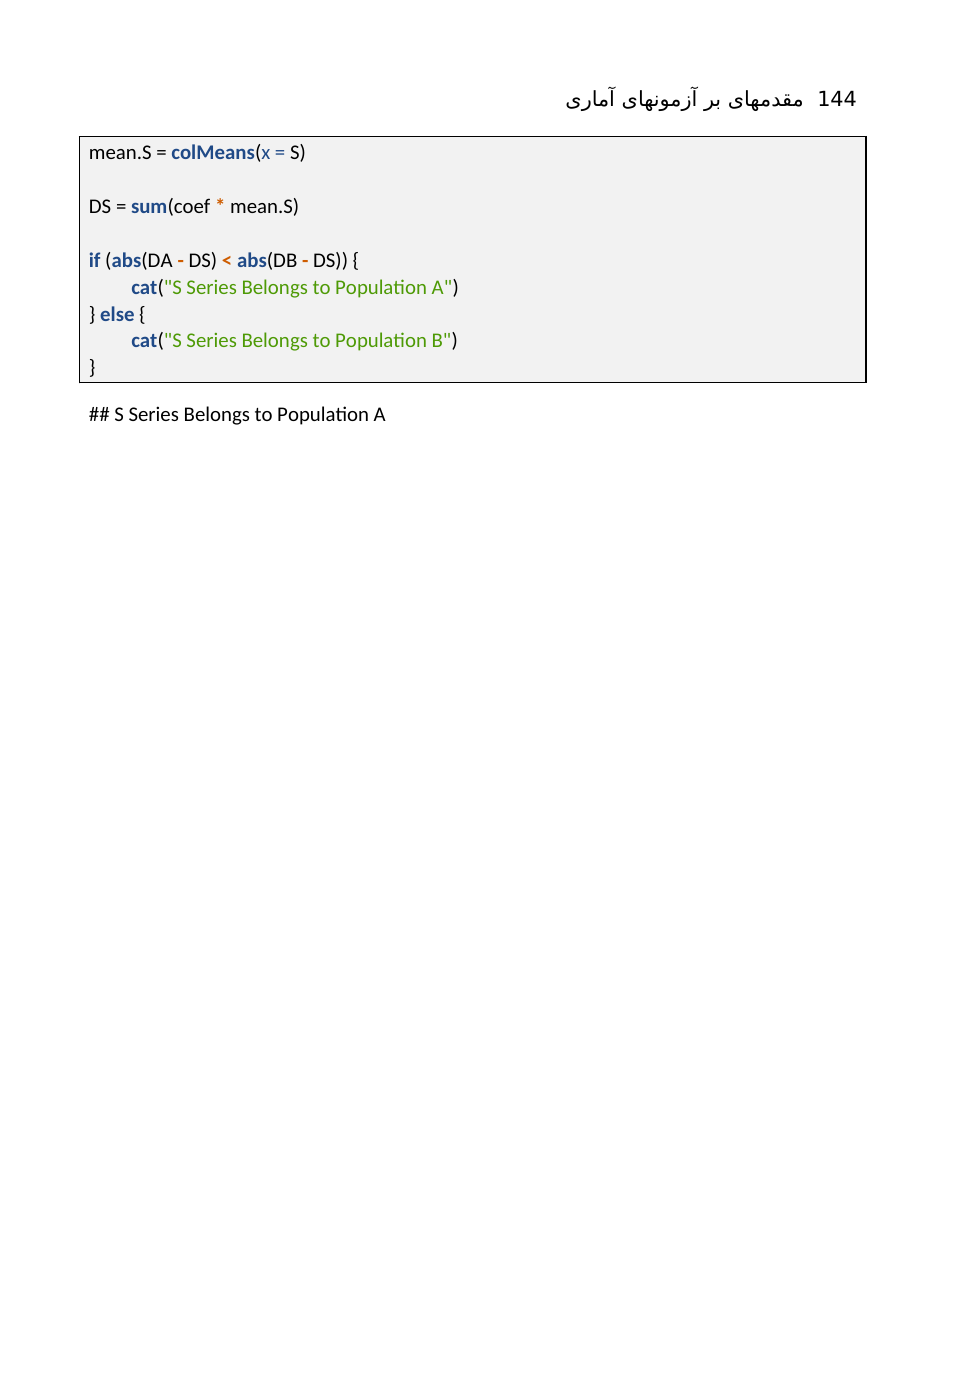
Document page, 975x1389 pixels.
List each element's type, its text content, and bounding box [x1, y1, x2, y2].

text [80, 137, 865, 382]
text ## S Series Belongs to Population A [89, 402, 857, 427]
